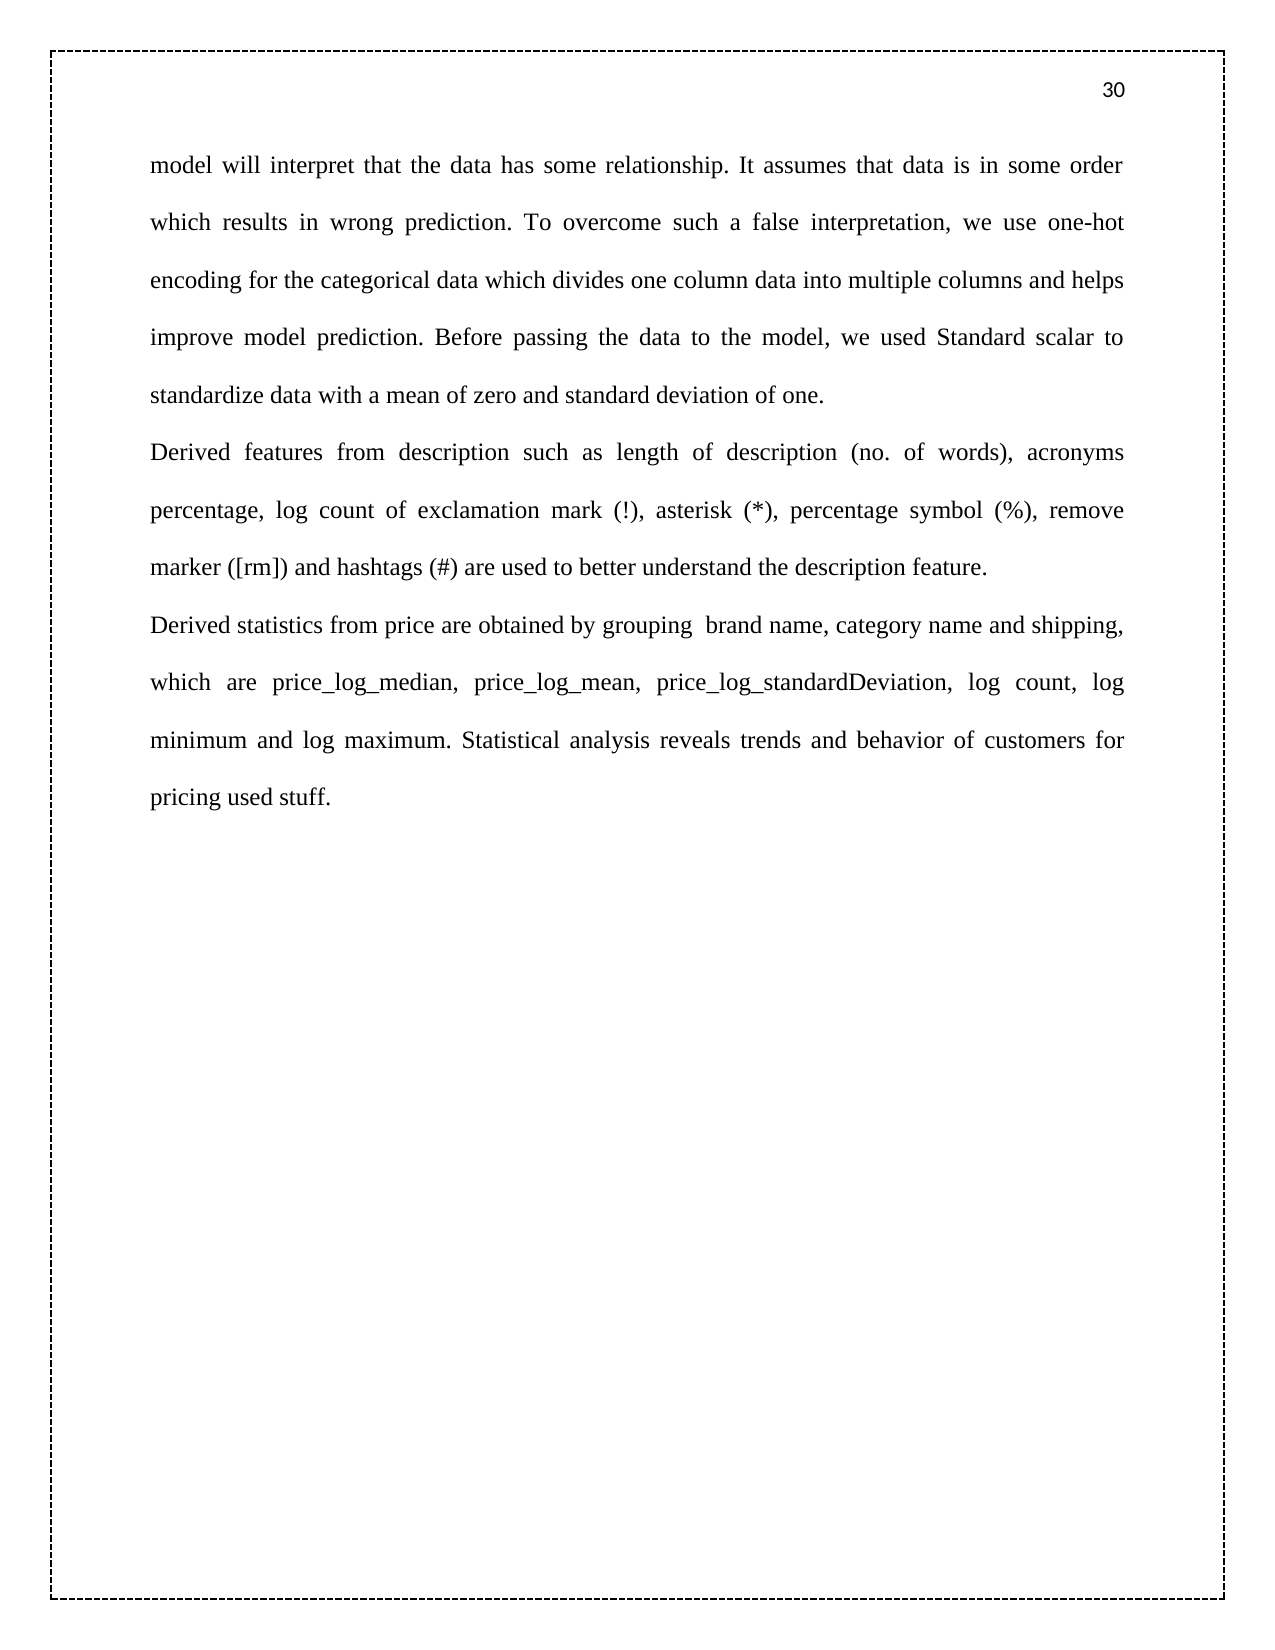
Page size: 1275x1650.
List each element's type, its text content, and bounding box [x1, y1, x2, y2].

text Derived statistics from price are obtained by grouping brand name, category name and shipping, which are price_log_median, price_log_mean, price_log_standardDeviation, log count, log minimum and log maximum. Statistical analysis reveals trends and behavior of customers for pricing used stuff. [150, 610, 1125, 811]
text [150, 150, 1125, 409]
text Derived features from description such as length of description (no. of words), acronyms percentage, log count of exclamation mark (!), asterisk (*), percentage symbol (%), remove marker ([rm]) and hashtags (#) are used to better understand the description feature. [150, 437, 1125, 581]
